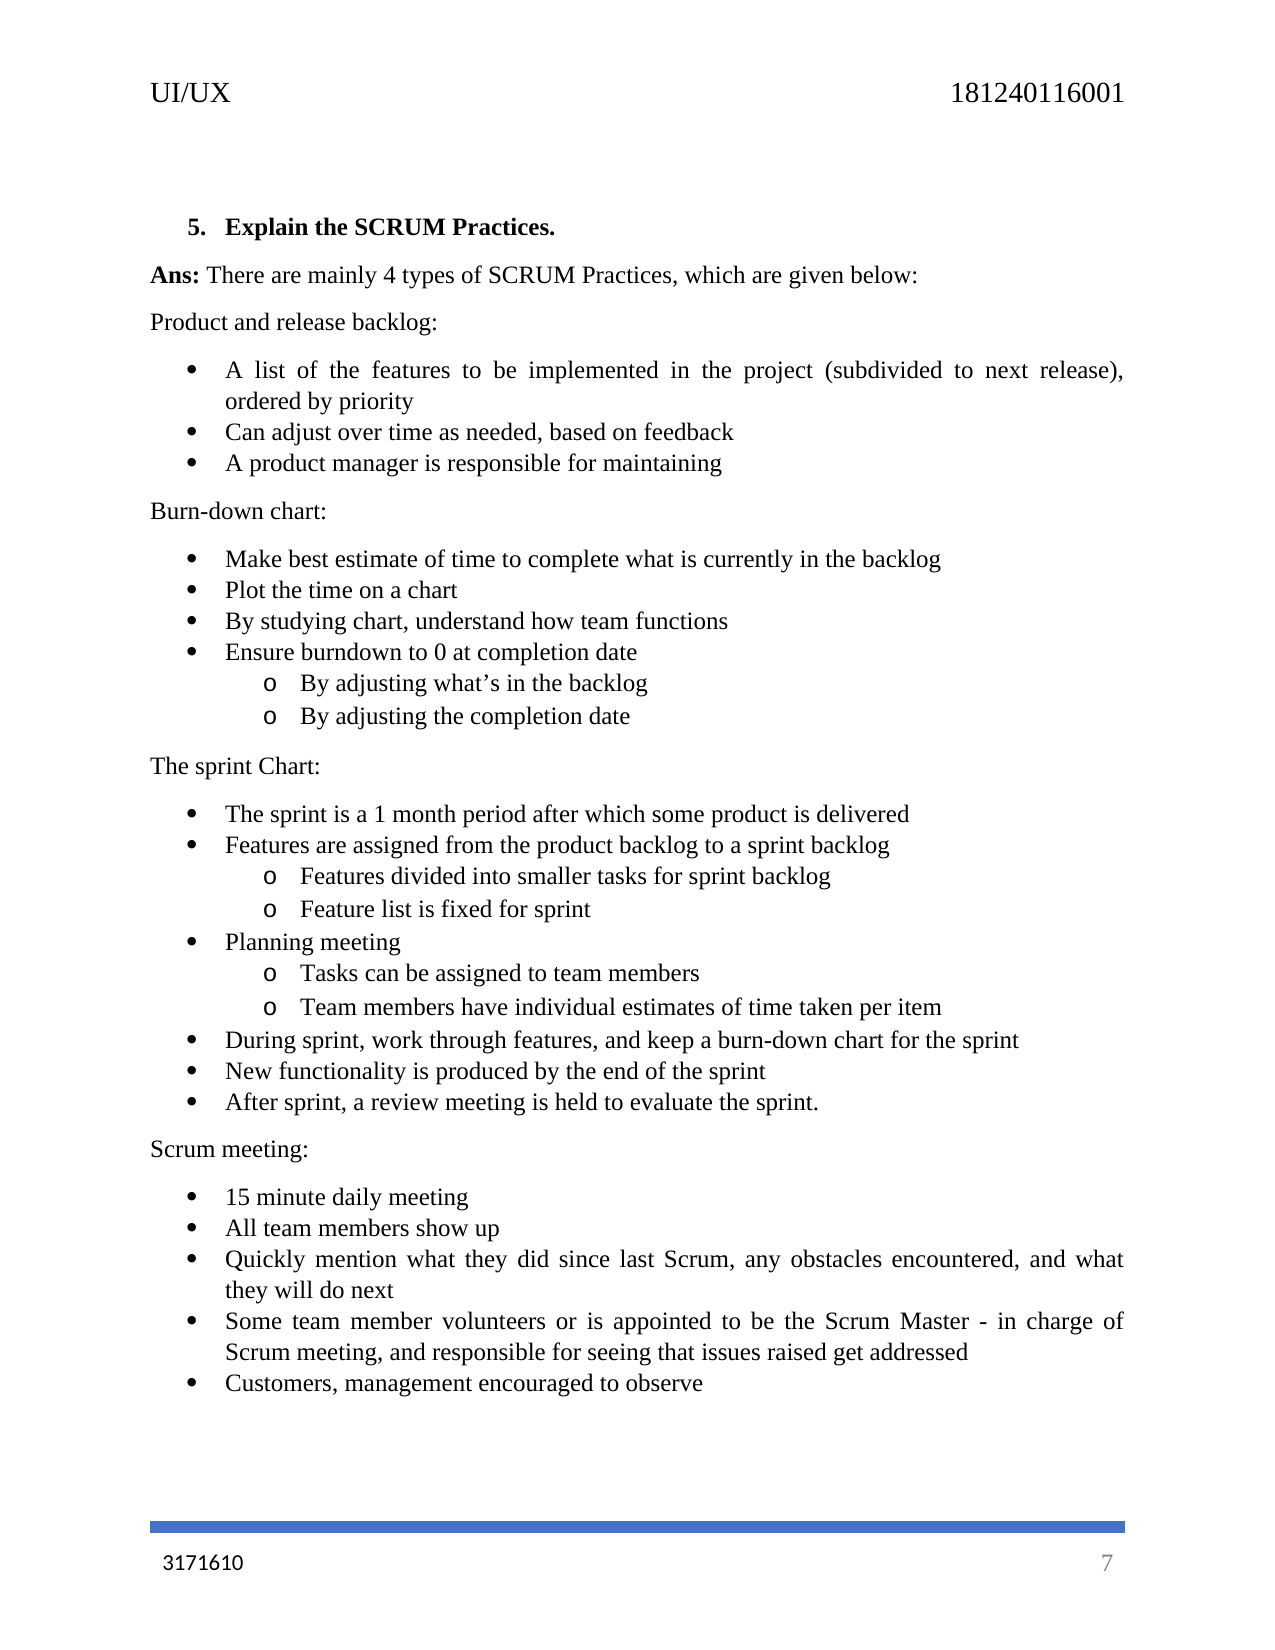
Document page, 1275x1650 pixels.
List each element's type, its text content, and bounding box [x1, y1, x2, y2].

list Features are assigned from the product backlog to a sprint backlog [187, 830, 1125, 858]
list Explain the SCRUM Practices. [187, 212, 1125, 241]
list Features divided into smaller tasks for sprint backlog [262, 861, 1125, 892]
list Quickly mention what they did since last Scrum, any obstacles encountered, and what they will do next [187, 1244, 1125, 1304]
list Make best estimate of time to complete what is currently in the backlog [187, 544, 1125, 572]
list Can adjust over time as needed, based on feedback [187, 417, 1125, 446]
list The sprint is a 1 month period after which some product is delivered [187, 799, 1125, 827]
list A product manager is responsible for maintaining [187, 448, 1125, 477]
list Customers, management encouraged to observe [187, 1368, 1125, 1397]
text Ans: There are mainly 4 types of SCRUM Practices, which are given below: [150, 260, 1125, 288]
list Ensure burndown to 0 at completion date [187, 637, 1125, 666]
text Scrum meeting: [150, 1134, 1125, 1163]
text The sprint Chart: [150, 751, 1125, 780]
list Tasks can be assigned to team members [262, 958, 1125, 989]
list A list of the features to be implemented in the project (subdivided to next release), ordered by priority [187, 355, 1125, 415]
list All team members show up [187, 1213, 1125, 1242]
list By adjusting what’s in the backlog [262, 668, 1125, 699]
list Feature list is fixed for sprint [262, 894, 1125, 925]
text Product and release backlog: [150, 307, 1125, 336]
list During sprint, work through features, and keep a burn-down chart for the sprint [187, 1025, 1125, 1053]
list By studying chart, understand how team functions [187, 606, 1125, 634]
list Team members have individual estimates of time taken per item [262, 992, 1125, 1022]
text Burn-down chart: [150, 496, 1125, 525]
list 15 minute daily meeting [187, 1182, 1125, 1211]
list Plot the time on a chart [187, 575, 1125, 603]
list After sprint, a review meeting is held to evaluate the sprint. [187, 1087, 1125, 1116]
list By adjusting the completion date [262, 701, 1125, 732]
list Some team member volunteers or is appointed to be the Scrum Master - in charge of Scrum meeting, and responsible for seeing that issues raised get addressed [187, 1306, 1125, 1366]
list Planning meeting [187, 927, 1125, 956]
list New functionality is produced by the end of the sprint [187, 1056, 1125, 1084]
